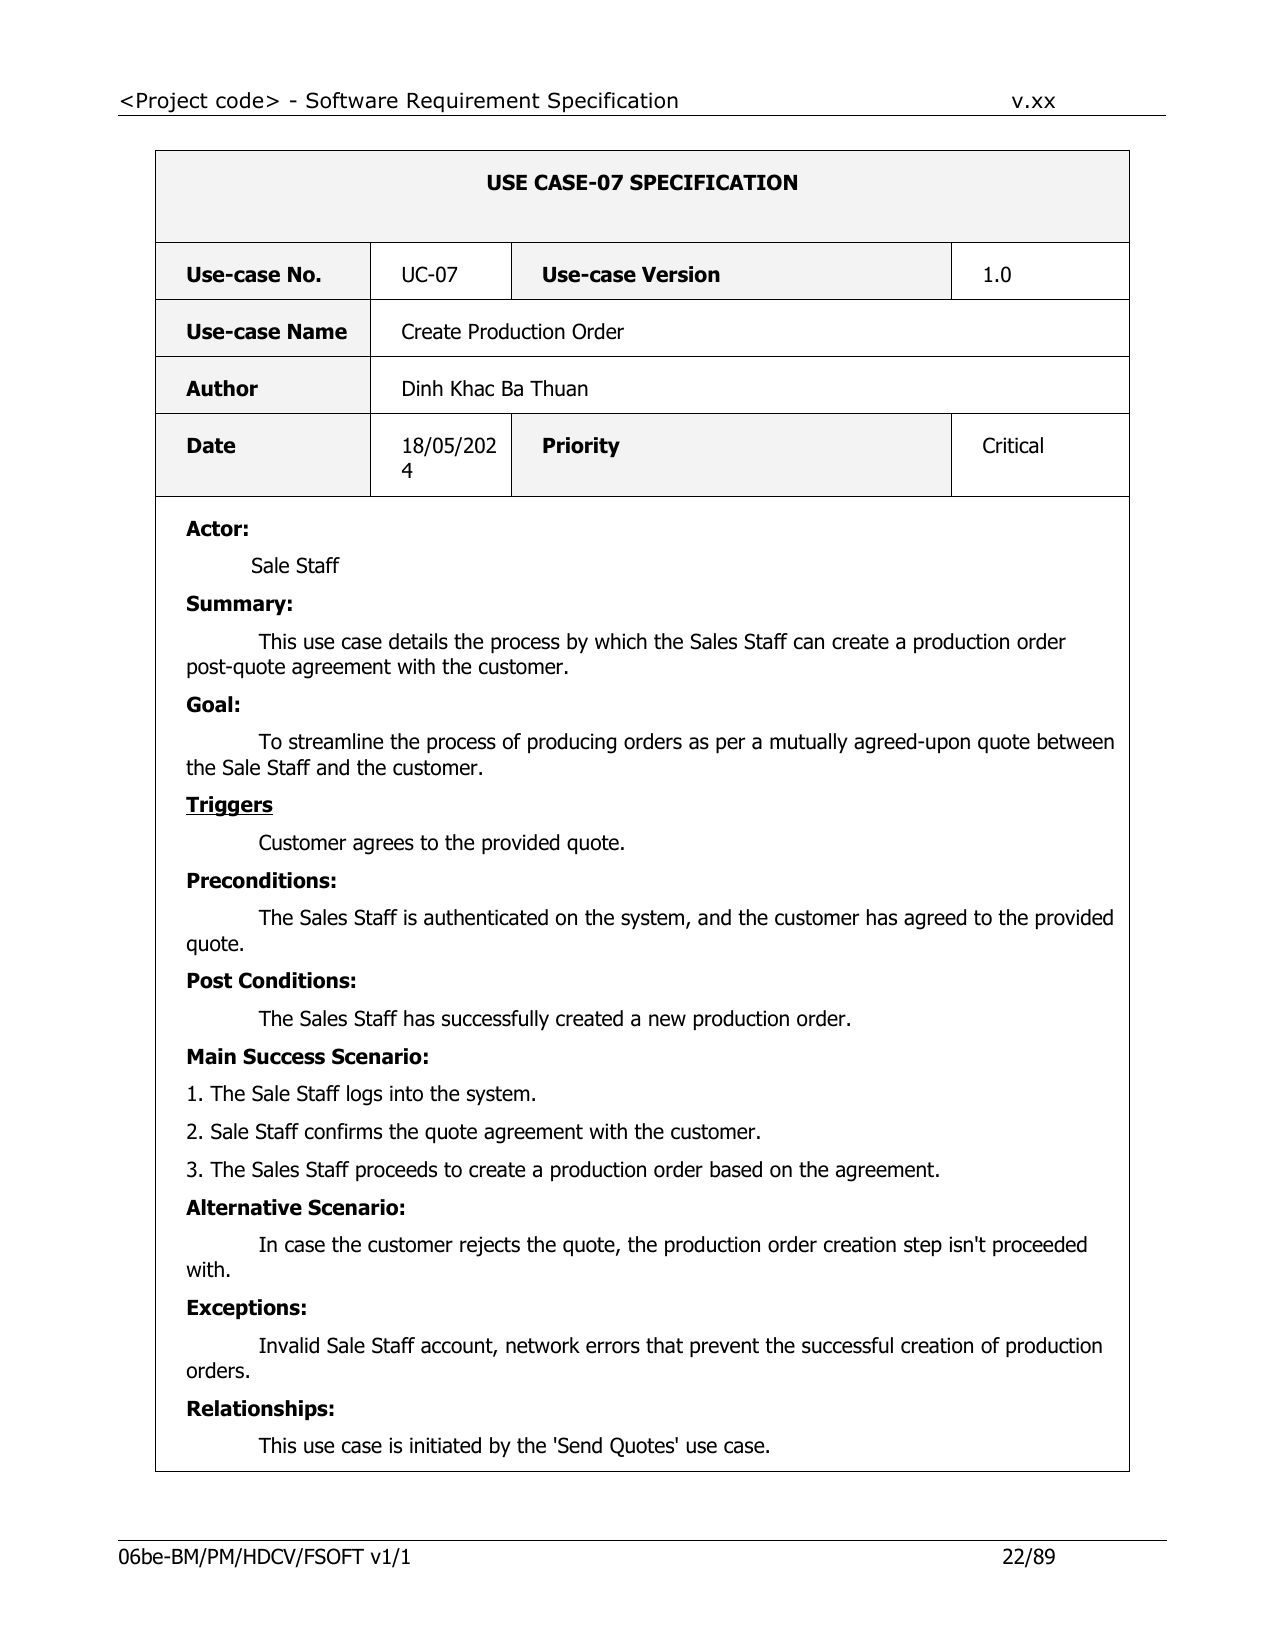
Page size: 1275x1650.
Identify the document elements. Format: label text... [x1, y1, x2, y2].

table_cell Author [156, 357, 370, 413]
table_header USE CASE-07 SPECIFICATION [156, 151, 1129, 242]
table_cell UC-07 [371, 243, 511, 299]
table_cell Use-case No. [156, 243, 370, 299]
table_cell Critical [952, 414, 1129, 496]
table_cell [156, 497, 1129, 1471]
table_cell Use-case Version [512, 243, 951, 299]
table_cell Use-case Name [156, 300, 370, 356]
table_cell Create Production Order [371, 300, 1129, 356]
table_cell 1.0 [952, 243, 1129, 299]
table_cell Priority [512, 414, 951, 496]
table_cell Date [156, 414, 370, 496]
table_cell 18/05/2024 [371, 414, 511, 496]
table_cell Dinh Khac Ba Thuan [371, 357, 1129, 413]
